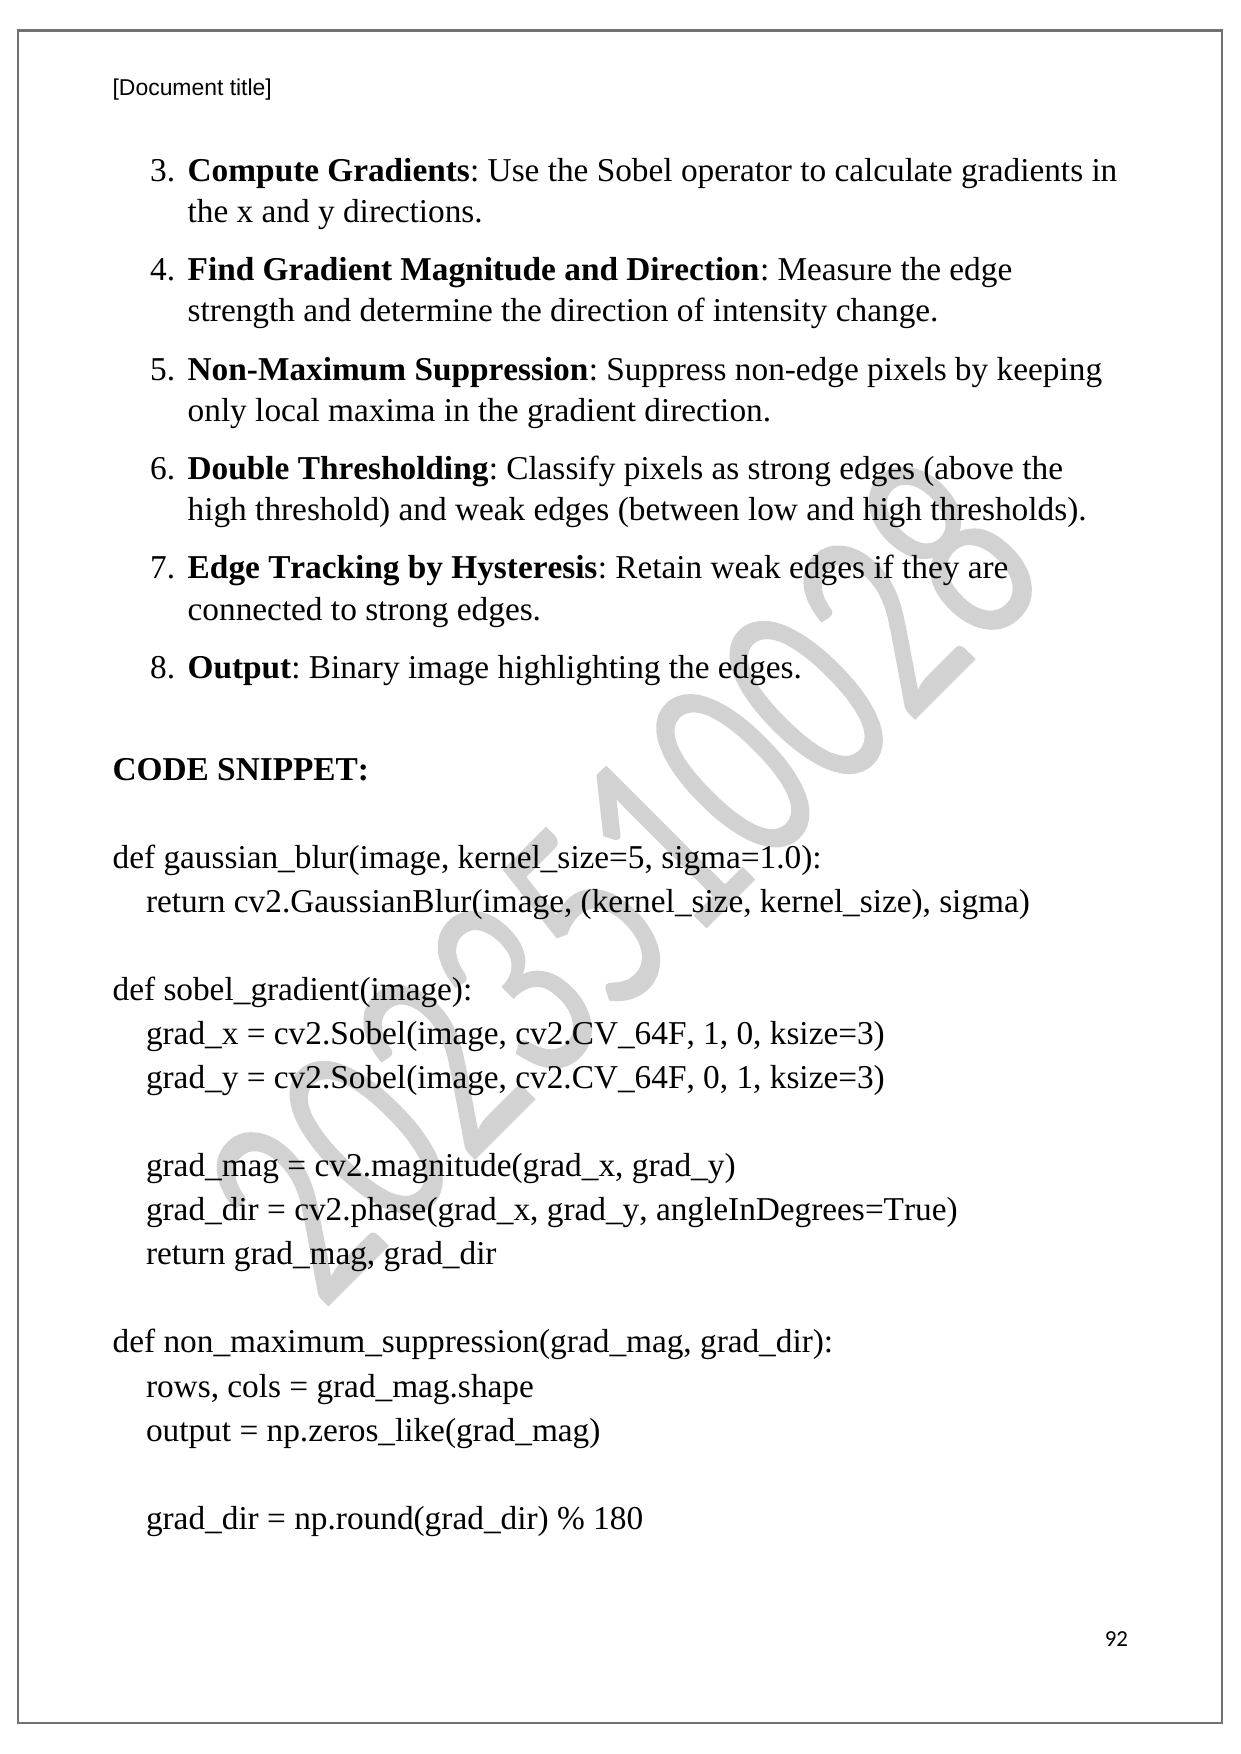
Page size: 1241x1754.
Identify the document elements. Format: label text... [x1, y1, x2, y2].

list Double Thresholding: Classify pixels as strong edges (above the high threshold) and weak edges (between low and high thresholds). [150, 448, 1128, 528]
text grad_mag = cv2.magnitude(grad_x, grad_y) [112, 1146, 1128, 1184]
list Non-Maximum Suppression: Suppress non-edge pixels by keeping only local maxima in the gradient direction. [150, 349, 1128, 428]
list Compute Gradients: Use the Sobel operator to calculate gradients in the x and y directions. [150, 150, 1128, 230]
text grad_y = cv2.Sobel(image, cv2.CV_64F, 0, 1, ksize=3) [112, 1057, 1128, 1096]
text def sobel_gradient(image): [112, 969, 1128, 1008]
list Find Gradient Magnitude and Direction: Measure the edge strength and determine the direction of intensity change. [150, 249, 1128, 329]
list Edge Tracking by Hysteresis: Retain weak edges if they are connected to strong edges. [150, 547, 1128, 627]
text def gaussian_blur(image, kernel_size=5, sigma=1.0): [112, 837, 1128, 875]
text output = np.zeros_like(grad_mag) [112, 1410, 1128, 1448]
text grad_dir = np.round(grad_dir) % 180 [112, 1498, 1128, 1536]
text grad_dir = cv2.phase(grad_x, grad_y, angleInDegrees=True) [112, 1189, 1128, 1228]
text return grad_mag, grad_dir [112, 1234, 1128, 1272]
text def non_maximum_suppression(grad_mag, grad_dir): [112, 1322, 1128, 1360]
text rows, cols = grad_mag.shape [112, 1366, 1128, 1404]
list Output: Binary image highlighting the edges. [150, 647, 1128, 685]
text return cv2.GaussianBlur(image, (kernel_size, kernel_size), sigma) [112, 881, 1128, 919]
text CODE SNIPPET: [112, 749, 1128, 787]
text grad_x = cv2.Sobel(image, cv2.CV_64F, 1, 0, ksize=3) [112, 1013, 1128, 1052]
